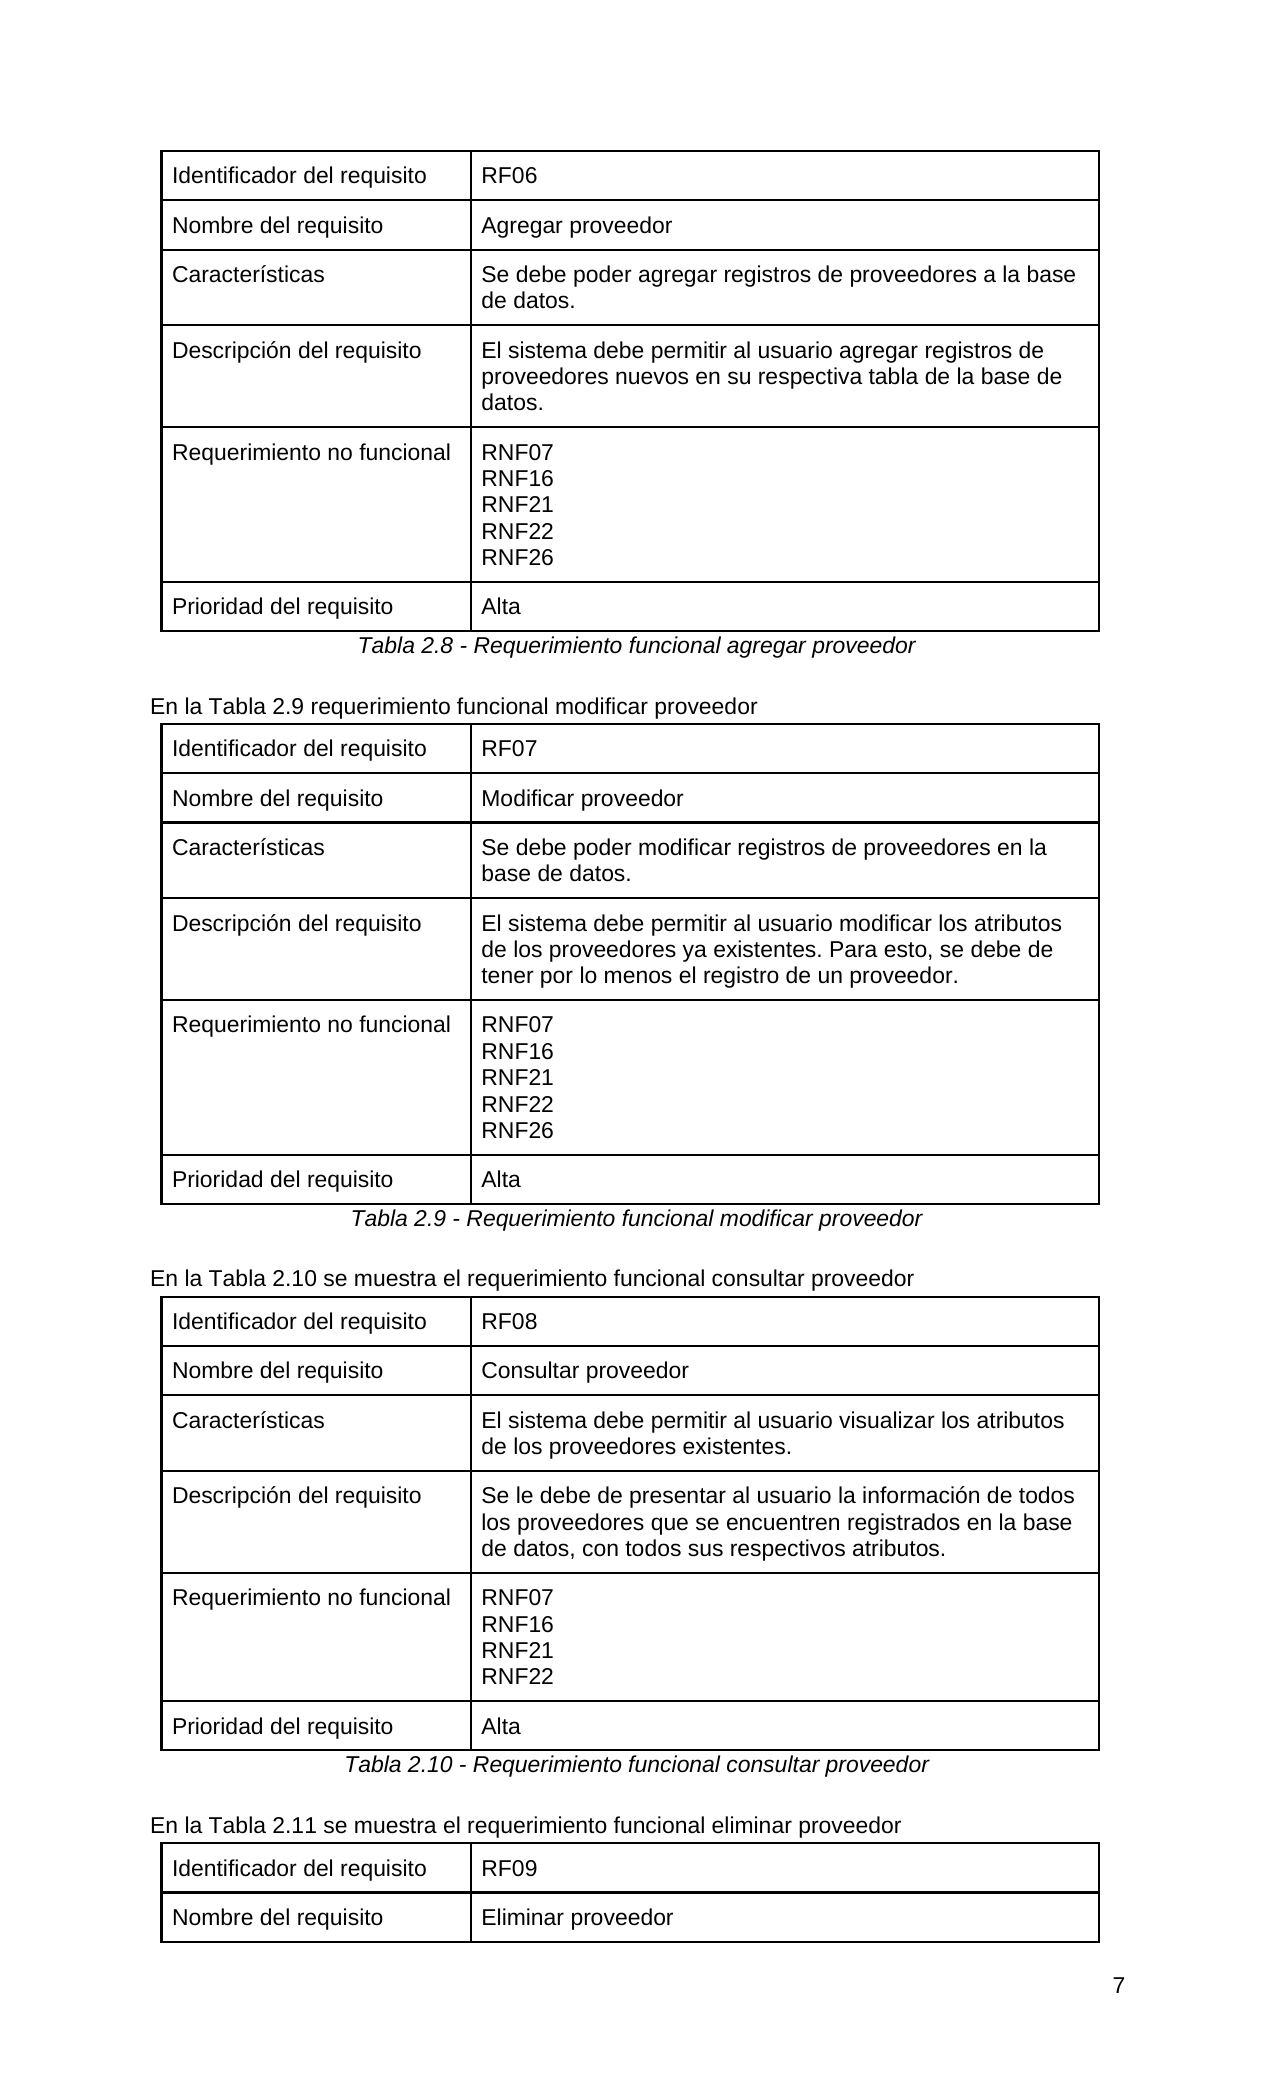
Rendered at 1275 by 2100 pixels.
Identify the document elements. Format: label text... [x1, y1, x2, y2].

table_header Identificador del requisito [163, 1298, 470, 1345]
table_header Identificador del requisito [163, 152, 470, 199]
table_cell Descripción del requisito [163, 1472, 470, 1572]
table_cell Prioridad del requisito [163, 1156, 470, 1203]
table_header RF07 [472, 725, 1098, 772]
text Tabla 2.10 - Requerimiento funcional consultar proveedor [150, 1751, 1125, 1778]
table_header RF09 [472, 1844, 1098, 1891]
table_cell Descripción del requisito [163, 899, 470, 999]
table_cell Se le debe de presentar al usuario la información de todos los proveedores que se encuentren registrados en la base de datos, con todos sus respectivos atributos. [472, 1472, 1098, 1572]
table_cell RNF07 RNF16 RNF21 RNF22 RNF26 [472, 1001, 1098, 1154]
table_cell Requerimiento no funcional [163, 1574, 470, 1700]
table_cell Características [163, 1396, 470, 1470]
table_cell El sistema debe permitir al usuario agregar registros de proveedores nuevos en su respectiva tabla de la base de datos. [472, 326, 1098, 426]
table_cell Se debe poder agregar registros de proveedores a la base de datos. [472, 251, 1098, 324]
table_cell RNF07 RNF16 RNF21 RNF22 [472, 1574, 1098, 1700]
table_cell Modificar proveedor [472, 774, 1098, 821]
text En la Tabla 2.9 requerimiento funcional modificar proveedor [150, 693, 1125, 719]
text Tabla 2.9 - Requerimiento funcional modificar proveedor [150, 1205, 1125, 1231]
table_cell Alta [472, 1702, 1098, 1749]
table_cell Prioridad del requisito [163, 1702, 470, 1749]
table_cell Requerimiento no funcional [163, 1001, 470, 1154]
table_header Identificador del requisito [163, 1844, 470, 1891]
table_cell Características [163, 251, 470, 324]
table_cell El sistema debe permitir al usuario visualizar los atributos de los proveedores existentes. [472, 1396, 1098, 1470]
text En la Tabla 2.11 se muestra el requerimiento funcional eliminar proveedor [150, 1812, 1125, 1838]
table_cell El sistema debe permitir al usuario modificar los atributos de los proveedores ya existentes. Para esto, se debe de tener por lo menos el registro de un proveedor. [472, 899, 1098, 999]
table_cell Nombre del requisito [163, 201, 470, 248]
table_cell Nombre del requisito [163, 774, 470, 821]
table_cell Nombre del requisito [163, 1894, 470, 1941]
table_cell Requerimiento no funcional [163, 428, 470, 581]
table_header Identificador del requisito [163, 725, 470, 772]
text Tabla 2.8 - Requerimiento funcional agregar proveedor [150, 632, 1125, 658]
table_cell Consultar proveedor [472, 1347, 1098, 1394]
table_cell Alta [472, 1156, 1098, 1203]
table_cell Nombre del requisito [163, 1347, 470, 1394]
table_cell Agregar proveedor [472, 201, 1098, 248]
table_header RF06 [472, 152, 1098, 199]
table_cell RNF07 RNF16 RNF21 RNF22 RNF26 [472, 428, 1098, 581]
table_cell Alta [472, 583, 1098, 630]
table_cell Descripción del requisito [163, 326, 470, 426]
table_cell Eliminar proveedor [472, 1894, 1098, 1941]
table_cell Se debe poder modificar registros de proveedores en la base de datos. [472, 824, 1098, 897]
text En la Tabla 2.10 se muestra el requerimiento funcional consultar proveedor [150, 1265, 1125, 1292]
table_cell Prioridad del requisito [163, 583, 470, 630]
table_cell Características [163, 824, 470, 897]
table_header RF08 [472, 1298, 1098, 1345]
